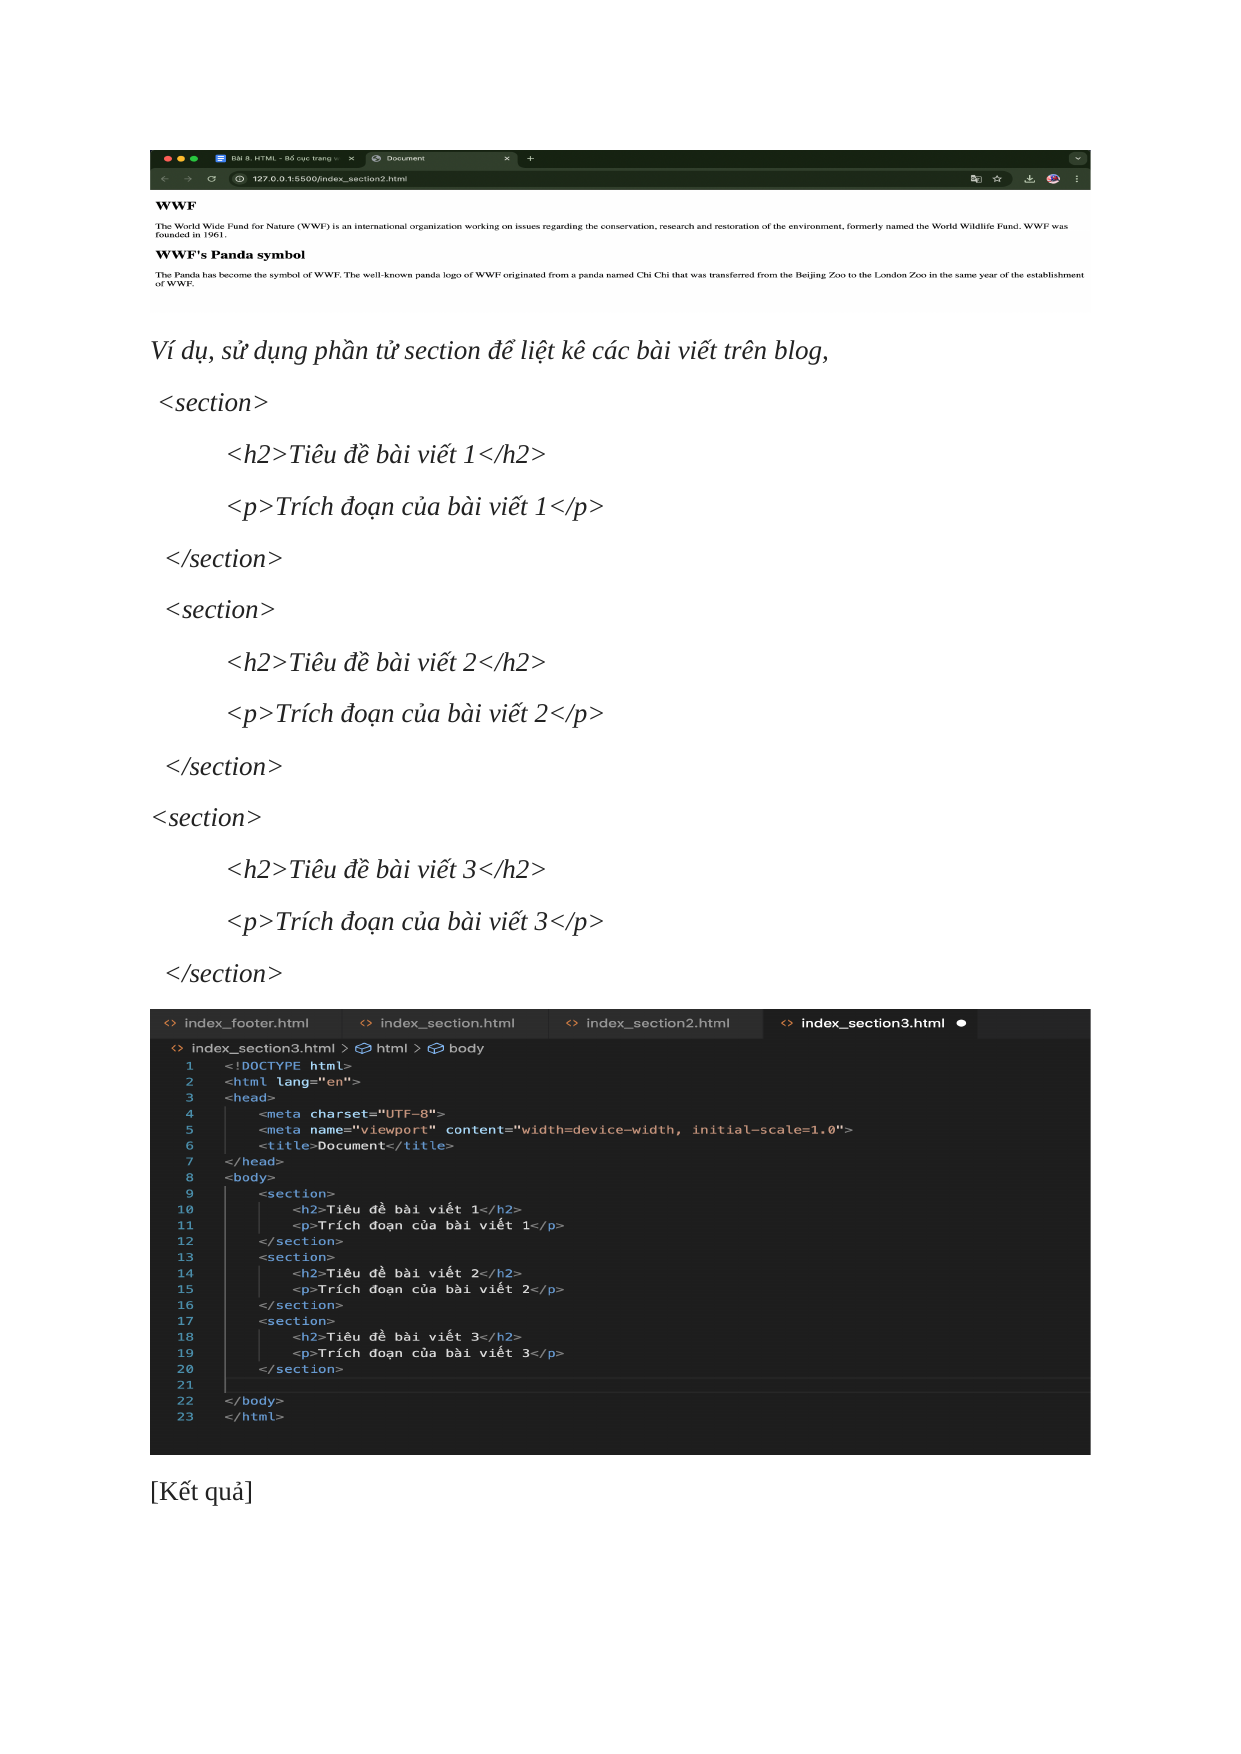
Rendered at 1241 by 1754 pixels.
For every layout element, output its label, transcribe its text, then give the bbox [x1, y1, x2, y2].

picture [150, 1009, 1091, 1455]
text </section> [150, 542, 1090, 573]
text [Kết quả] [150, 1475, 1090, 1507]
text <p>Trích đoạn của bài viết 2</p> [150, 698, 1090, 729]
text </section> [150, 957, 1090, 989]
text <section> [150, 386, 1090, 417]
picture [150, 150, 1091, 313]
text <h2>Tiêu đề bài viết 2</h2> [150, 646, 1090, 677]
text <p>Trích đoạn của bài viết 3</p> [150, 906, 1090, 937]
text <h2>Tiêu đề bài viết 3</h2> [150, 853, 1090, 885]
text <p>Trích đoạn của bài viết 1</p> [150, 490, 1090, 521]
text </section> [150, 749, 1090, 781]
text <h2>Tiêu đề bài viết 1</h2> [150, 438, 1090, 469]
text <section> [150, 802, 1090, 833]
text <section> [150, 594, 1090, 625]
text Ví dụ, sử dụng phần tử section để liệt kê các bài viết trên blog, [150, 334, 1090, 365]
